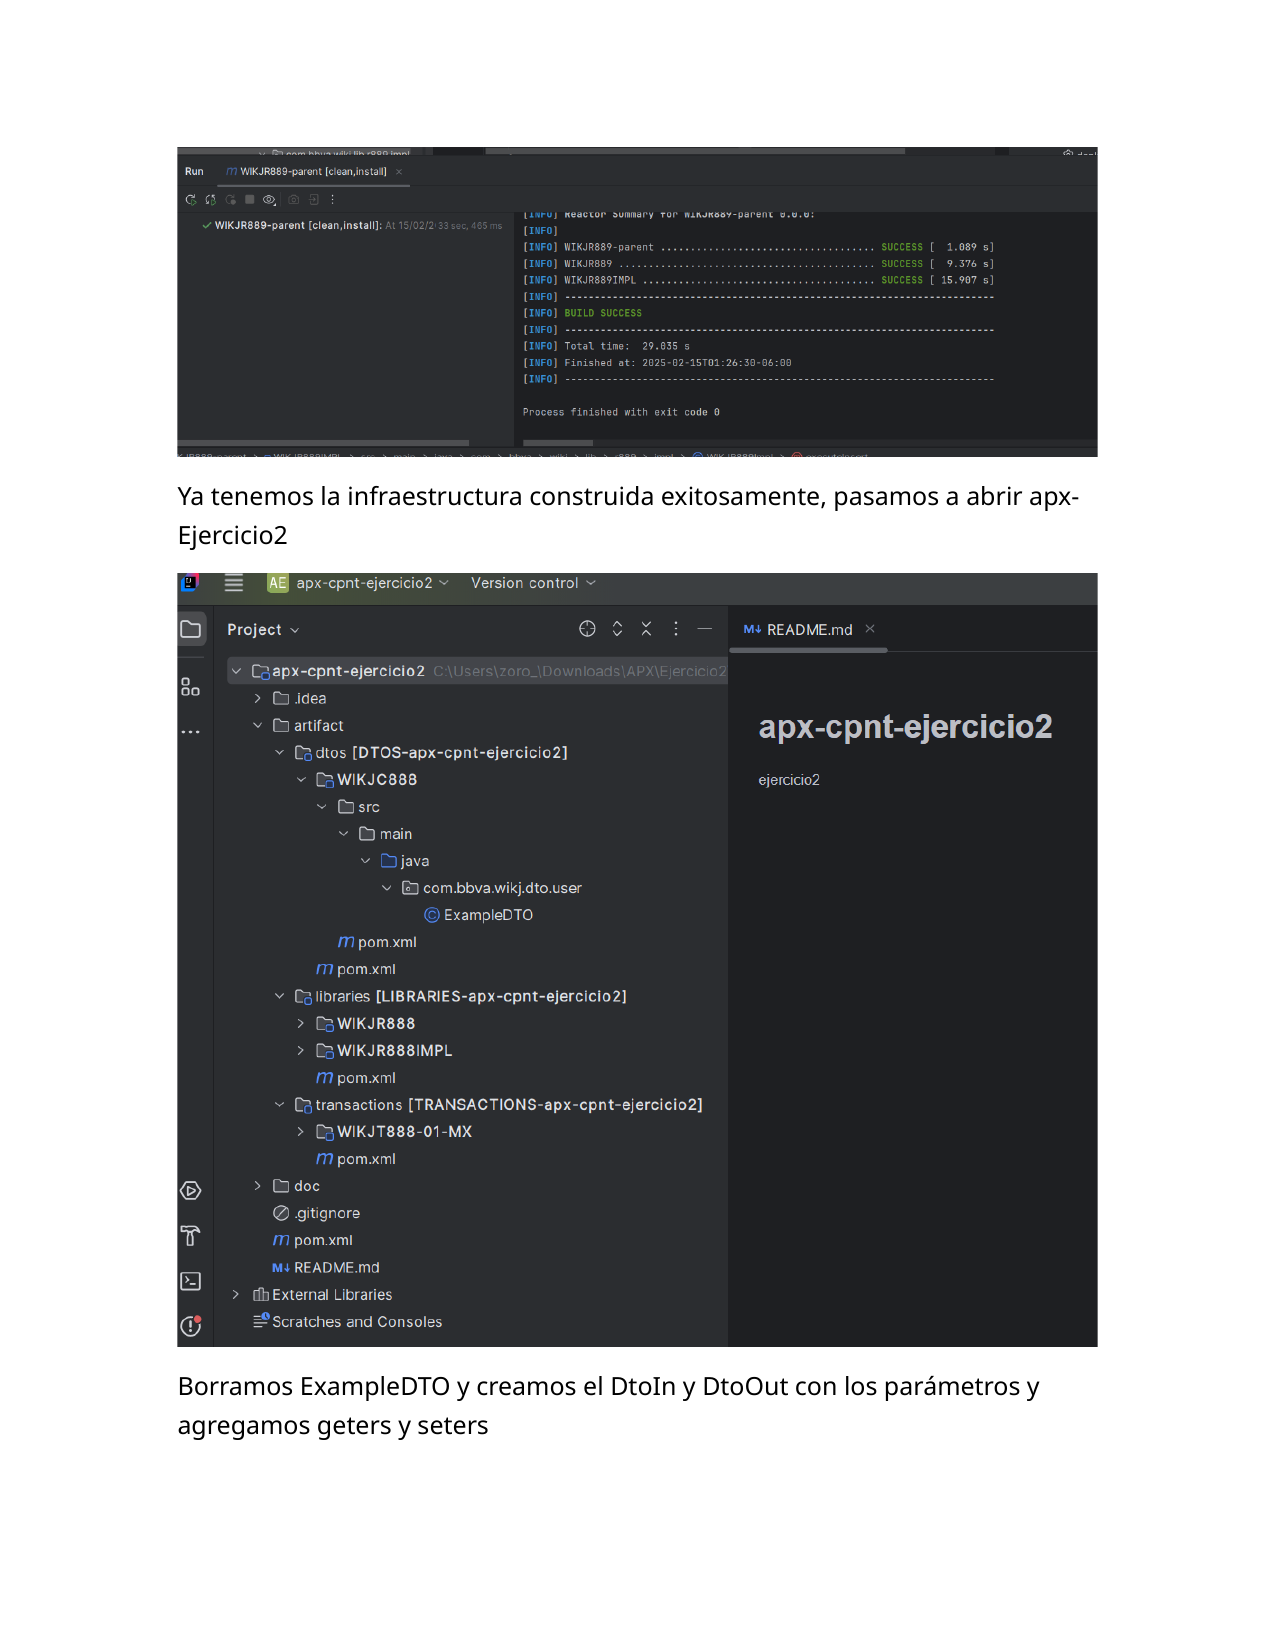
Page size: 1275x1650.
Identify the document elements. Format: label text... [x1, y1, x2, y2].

picture [177, 147, 1098, 457]
text Borramos ExampleDTO y creamos el DtoIn y DtoOut con los parámetros y agregamos geters y seters [177, 1368, 1098, 1442]
text Ya tenemos la infraestructura construida exitosamente, pasamos a abrir apx-Ejercicio2 [177, 478, 1098, 551]
picture [177, 573, 1098, 1347]
